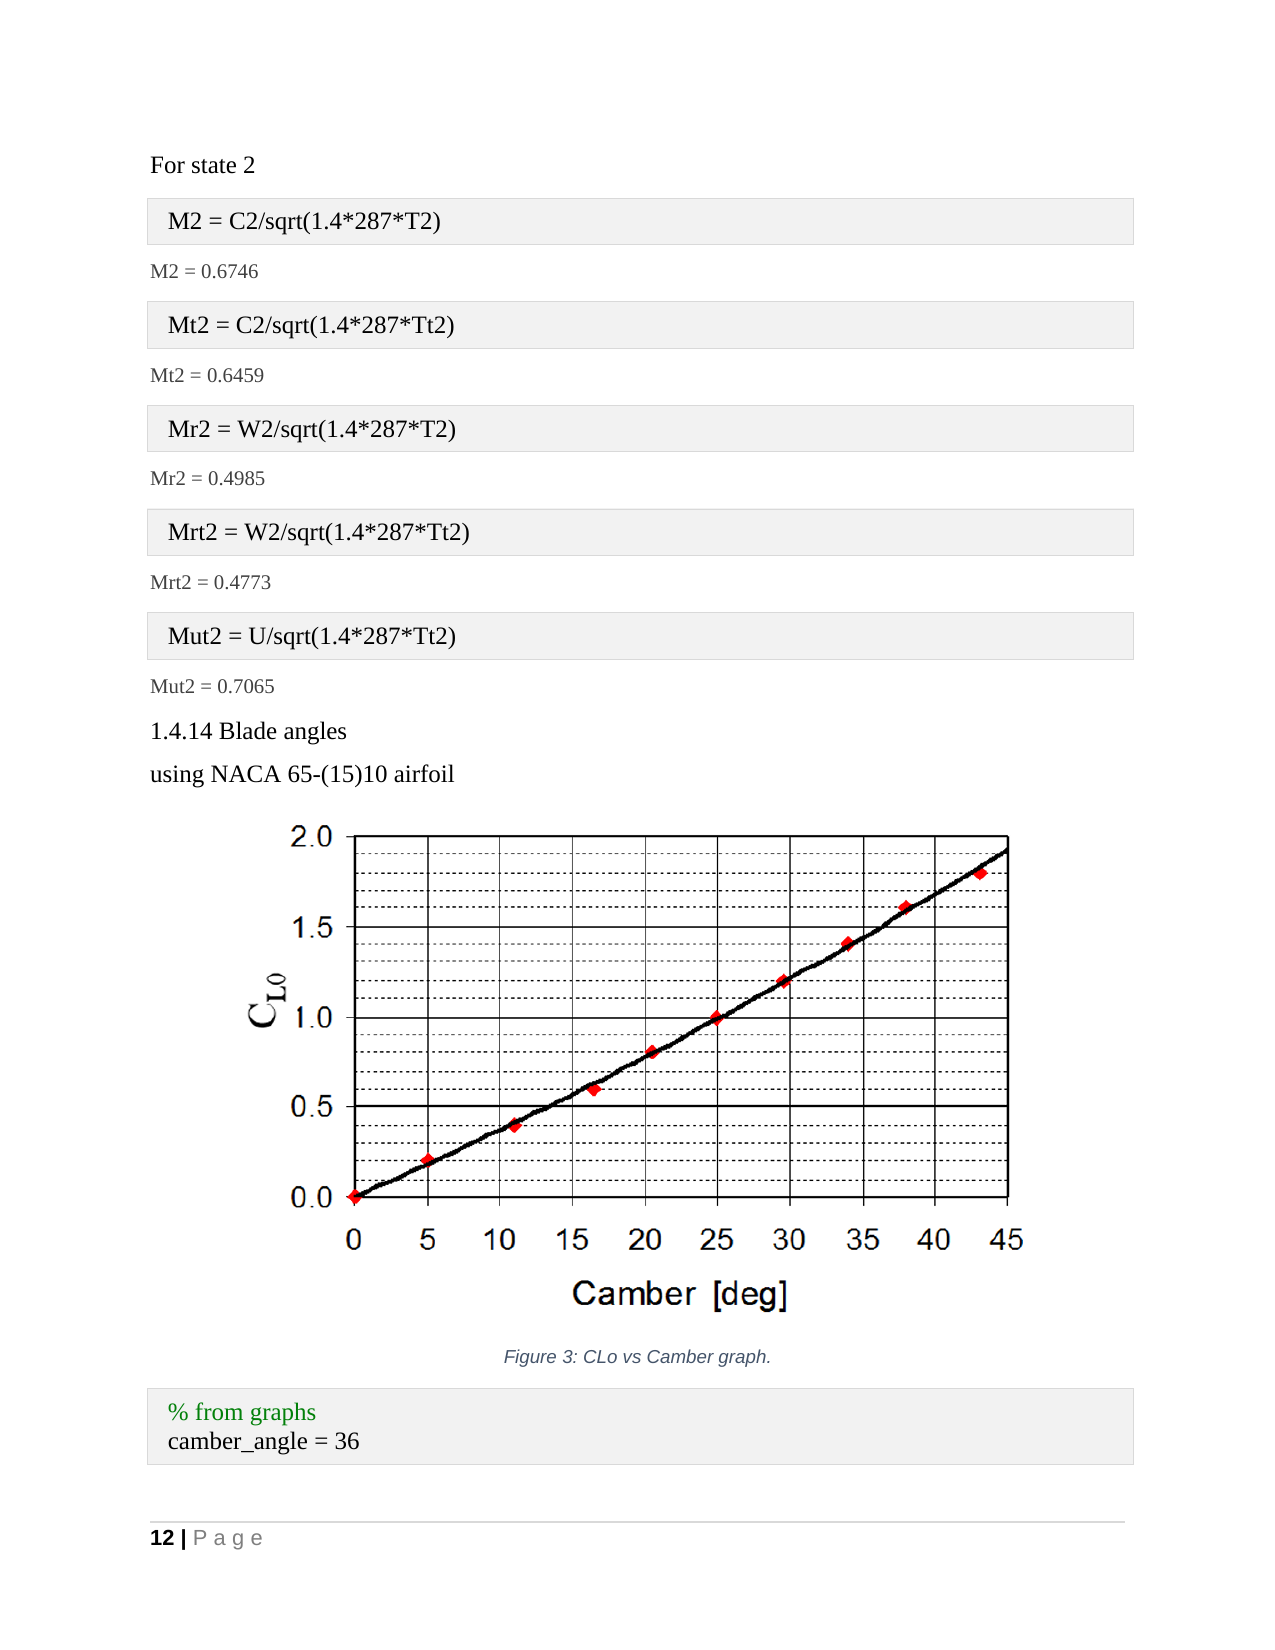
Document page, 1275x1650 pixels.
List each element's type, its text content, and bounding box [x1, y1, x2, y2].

text Mt2 = C2/sqrt(1.4*287*Tt2) [148, 302, 1133, 348]
text Mr2 = 0.4985 [150, 466, 1125, 490]
text Mut2 = 0.7065 [150, 674, 1125, 698]
text camber_angle = 36 [148, 1417, 1133, 1464]
text Mt2 = 0.6459 [150, 363, 1125, 387]
text Mut2 = U/sqrt(1.4*287*Tt2) [148, 613, 1133, 659]
text Figure 3: CLo vs Camber graph. [150, 1346, 1125, 1367]
text For state 2 [150, 150, 1125, 179]
text % from graphs [148, 1389, 1133, 1417]
text Mrt2 = W2/sqrt(1.4*287*Tt2) [148, 510, 1133, 555]
text M2 = C2/sqrt(1.4*287*T2) [148, 199, 1133, 244]
subtitle 1.4.14 Blade angles [150, 716, 1125, 744]
picture [239, 814, 1036, 1321]
text M2 = 0.6746 [150, 259, 1125, 283]
text using NACA 65-(15)10 airfoil [150, 759, 1125, 788]
text Mrt2 = 0.4773 [150, 570, 1125, 594]
text Mr2 = W2/sqrt(1.4*287*T2) [148, 406, 1133, 451]
